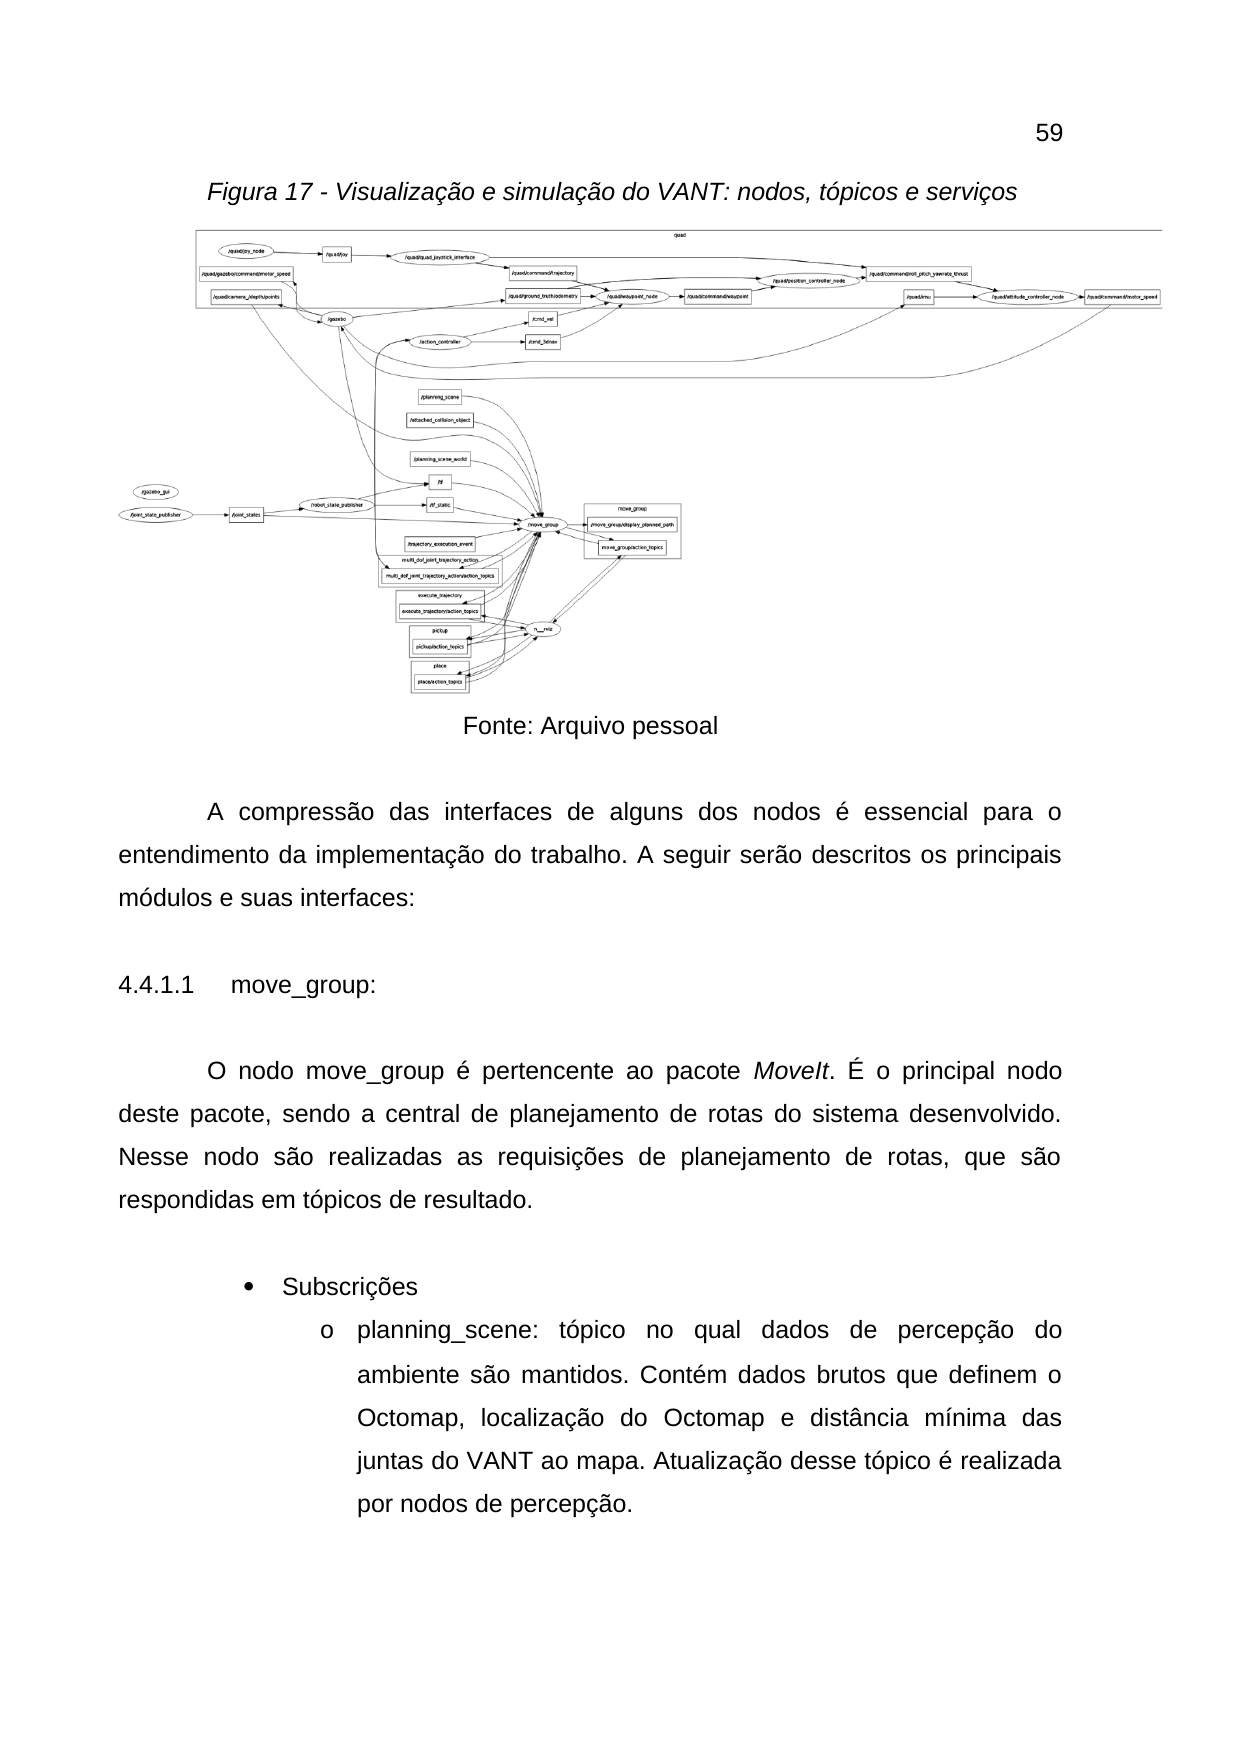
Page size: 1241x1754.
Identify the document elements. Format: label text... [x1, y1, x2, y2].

text Figura 18 - Visualização e simulação do VANT: nodos, tópicos e serviços [118, 177, 1063, 206]
text A compressão das interfaces de alguns dos nodos é essencial para o entendimento da implementação do trabalho. A seguir serão descritos os principais módulos e suas interfaces: [118, 797, 1063, 912]
text Fonte: Arquivo pessoal [118, 711, 1063, 740]
list planning_scene: tópico no qual dados de percepção do ambiente são mantidos. Contém dados brutos que definem o Octomap, localização do Octomap e distância mínima das juntas do VANT ao mapa. Atualização desse tópico é realizada por nodos de percepção. [319, 1315, 1063, 1518]
text O nodo move_group é pertencente ao pacote MoveIt. É o principal nodo deste pacote, sendo a central de planejamento de rotas do sistema desenvolvido. Nesse nodo são realizadas as requisições de planejamento de rotas, que são respondidas em tópicos de resultado. [118, 1056, 1063, 1214]
subtitle move_group: [118, 970, 1063, 998]
list Subscrições [244, 1272, 1063, 1300]
picture [118, 220, 1163, 697]
